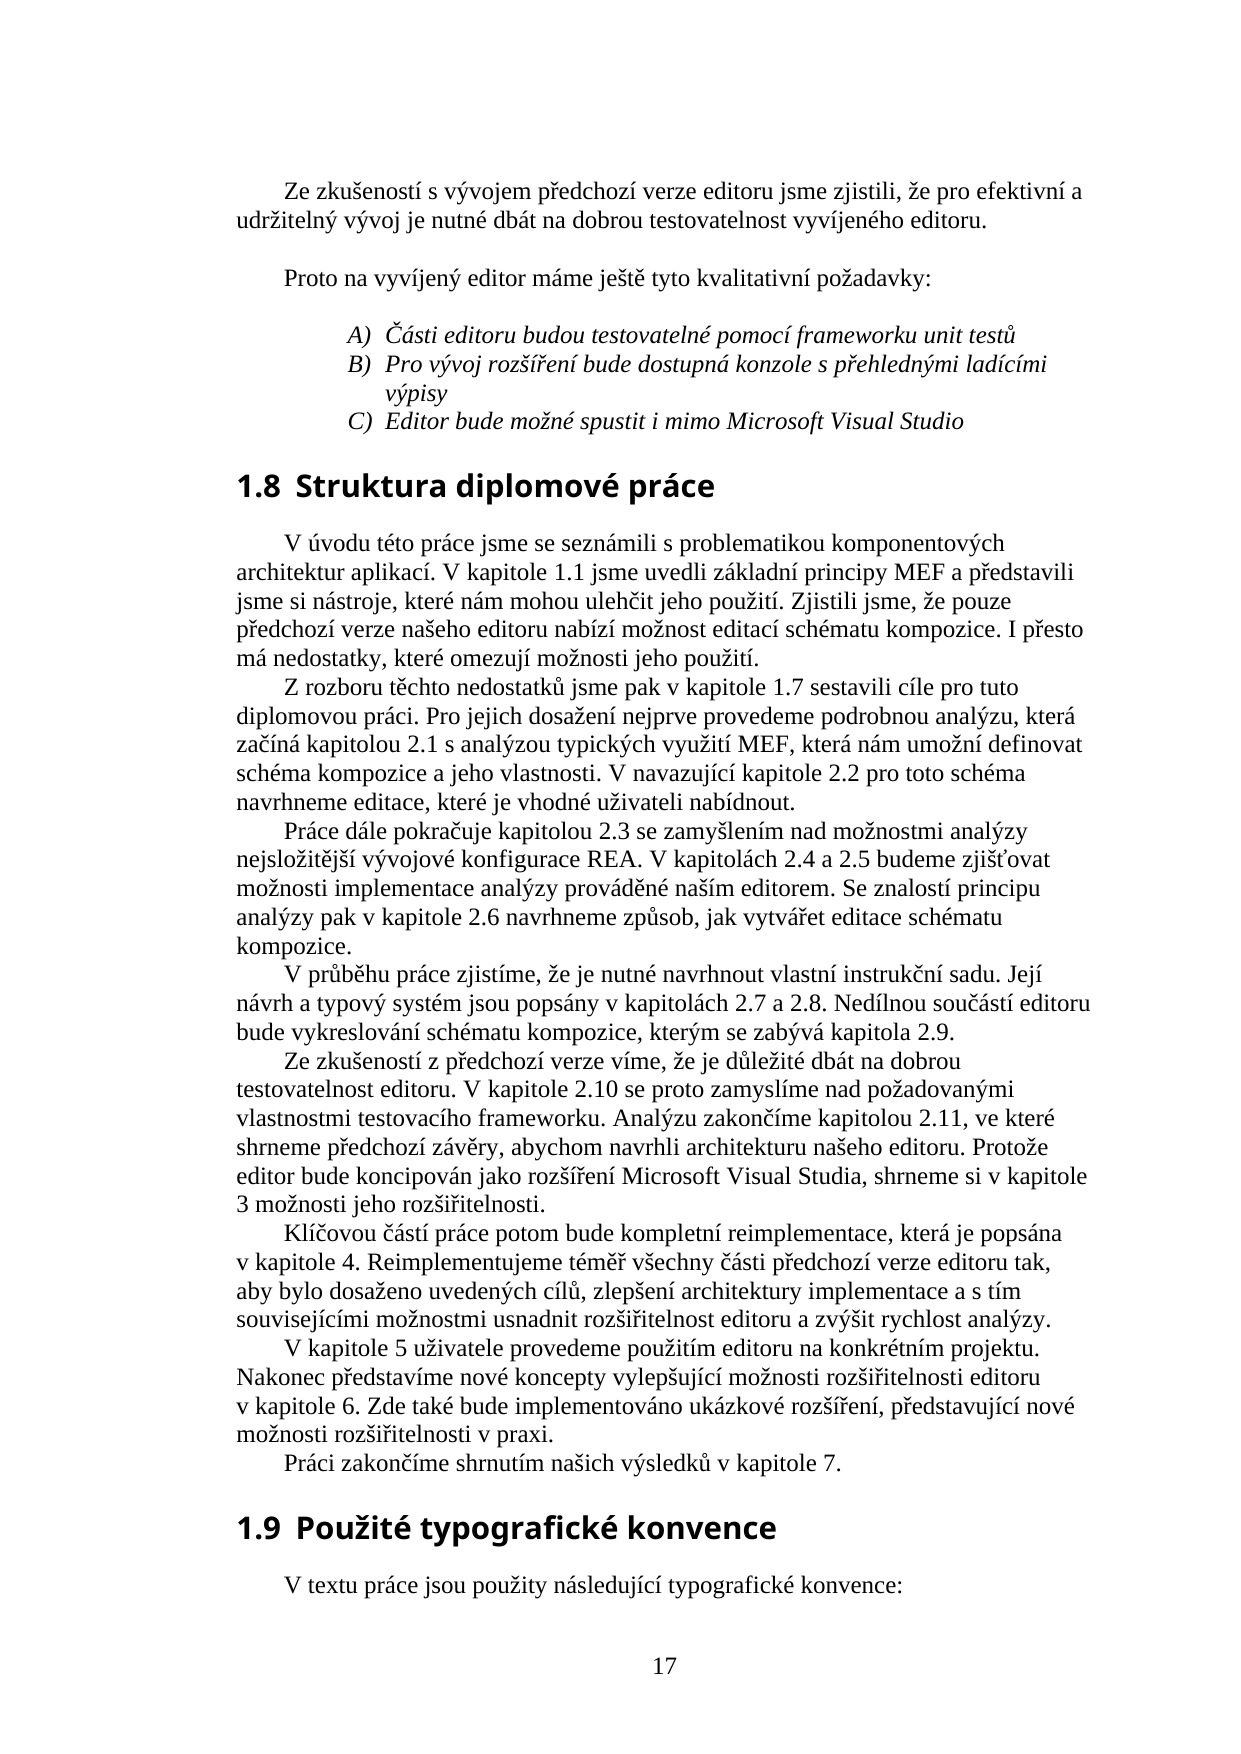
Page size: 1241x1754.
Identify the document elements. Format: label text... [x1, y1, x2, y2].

text V průběhu práce zjistíme, že je nutné navrhnout vlastní instrukční sadu. Její návrh a typový systém jsou popsány v kapitolách 2.7 a 2.8. Nedílnou součástí editoru bude vykreslování schématu kompozice, kterým se zabývá kapitola 2.9. [236, 959, 1092, 1046]
text Práce dále pokračuje kapitolou 2.3 se zamyšlením nad možnostmi analýzy nejsložitější vývojové konfigurace REA. V kapitolách 2.4 a 2.5 budeme zjišťovat možnosti implementace analýzy prováděné naším editorem. Se znalostí principu analýzy pak v kapitole 2.6 navrhneme způsob, jak vytvářet editace schématu kompozice. [236, 816, 1092, 959]
list Pro vývoj rozšíření bude dostupná konzole s přehlednými ladícími výpisy [347, 349, 1092, 406]
text V kapitole 5 uživatele provedeme použitím editoru na konkrétním projektu. Nakonec představíme nové koncepty vylepšující možnosti rozšiřitelnosti editoru v kapitole 6. Zde také bude implementováno ukázkové rozšíření, představující nové možnosti rozšiřitelnosti v praxi. [236, 1333, 1092, 1448]
text Práci zakončíme shrnutím našich výsledků v kapitole 7. [236, 1448, 1092, 1477]
text Klíčovou částí práce potom bude kompletní reimplementace, která je popsána v kapitole 4. Reimplementujeme téměř všechny části předchozí verze editoru tak, aby bylo dosaženo uvedených cílů, zlepšení architektury implementace a s tím souvisejícími možnostmi usnadnit rozšiřitelnost editoru a zvýšit rychlost analýzy. [236, 1218, 1092, 1333]
text V textu práce jsou použity následující typografické konvence: [236, 1570, 1092, 1599]
text Z rozboru těchto nedostatků jsme pak v kapitole 1.7 sestavili cíle pro tuto diplomovou práci. Pro jejich dosažení nejprve provedeme podrobnou analýzu, která začíná kapitolou 2.1 s analýzou typických využití MEF, která nám umožní definovat schéma kompozice a jeho vlastnosti. V navazující kapitole 2.2 pro toto schéma navrhneme editace, které je vhodné uživateli nabídnout. [236, 672, 1092, 816]
text V úvodu této práce jsme se seznámili s problematikou komponentových architektur aplikací. V kapitole 1.1 jsme uvedli základní principy MEF a představili jsme si nástroje, které nám mohou ulehčit jeho použití. Zjistili jsme, že pouze předchozí verze našeho editoru nabízí možnost editací schématu kompozice. I přesto má nedostatky, které omezují možnosti jeho použití. [236, 528, 1092, 672]
text Ze zkušeností z předchozí verze víme, že je důležité dbát na dobrou testovatelnost editoru. V kapitole 2.10 se proto zamyslíme nad požadovanými vlastnostmi testovacího frameworku. Analýzu zakončíme kapitolou 2.11, ve které shrneme předchozí závěry, abychom navrhli architekturu našeho editoru. Protože editor bude koncipován jako rozšíření Microsoft Visual Studia, shrneme si v kapitole 3 možnosti jeho rozšiřitelnosti. [236, 1046, 1092, 1218]
list Editor bude možné spustit i mimo Microsoft Visual Studio [347, 406, 1092, 435]
text Ze zkušeností s vývojem předchozí verze editoru jsme zjistili, že pro efektivní a udržitelný vývoj je nutné dbát na dobrou testovatelnost vyvíjeného editoru. [236, 176, 1092, 234]
subtitle Struktura diplomové práce [236, 464, 1092, 507]
list Části editoru budou testovatelné pomocí frameworku unit testů [347, 320, 1092, 349]
subtitle Použité typografické konvence [236, 1506, 1092, 1549]
text Proto na vyvíjený editor máme ještě tyto kvalitativní požadavky: [236, 263, 1092, 291]
